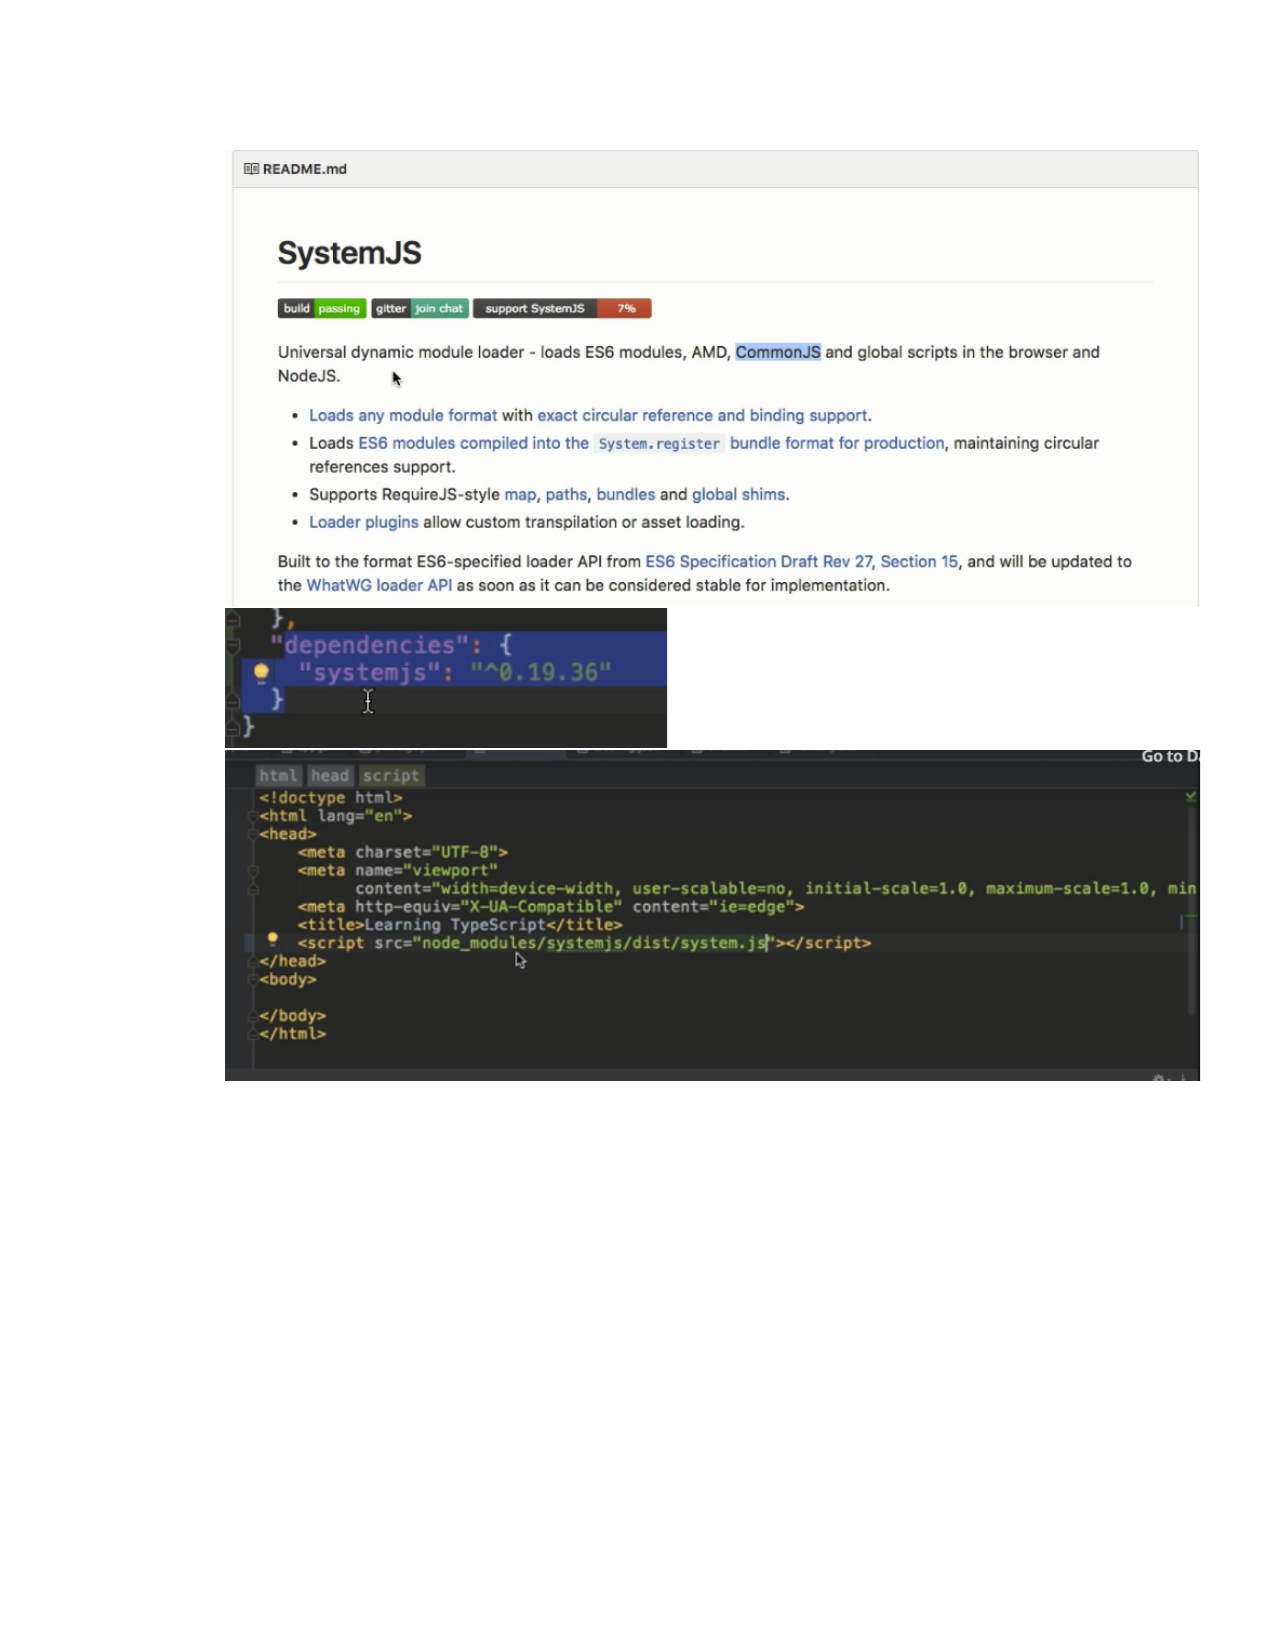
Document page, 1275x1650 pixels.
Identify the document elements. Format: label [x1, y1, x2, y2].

picture [225, 150, 1200, 607]
picture [225, 608, 668, 748]
picture [225, 750, 1200, 1081]
